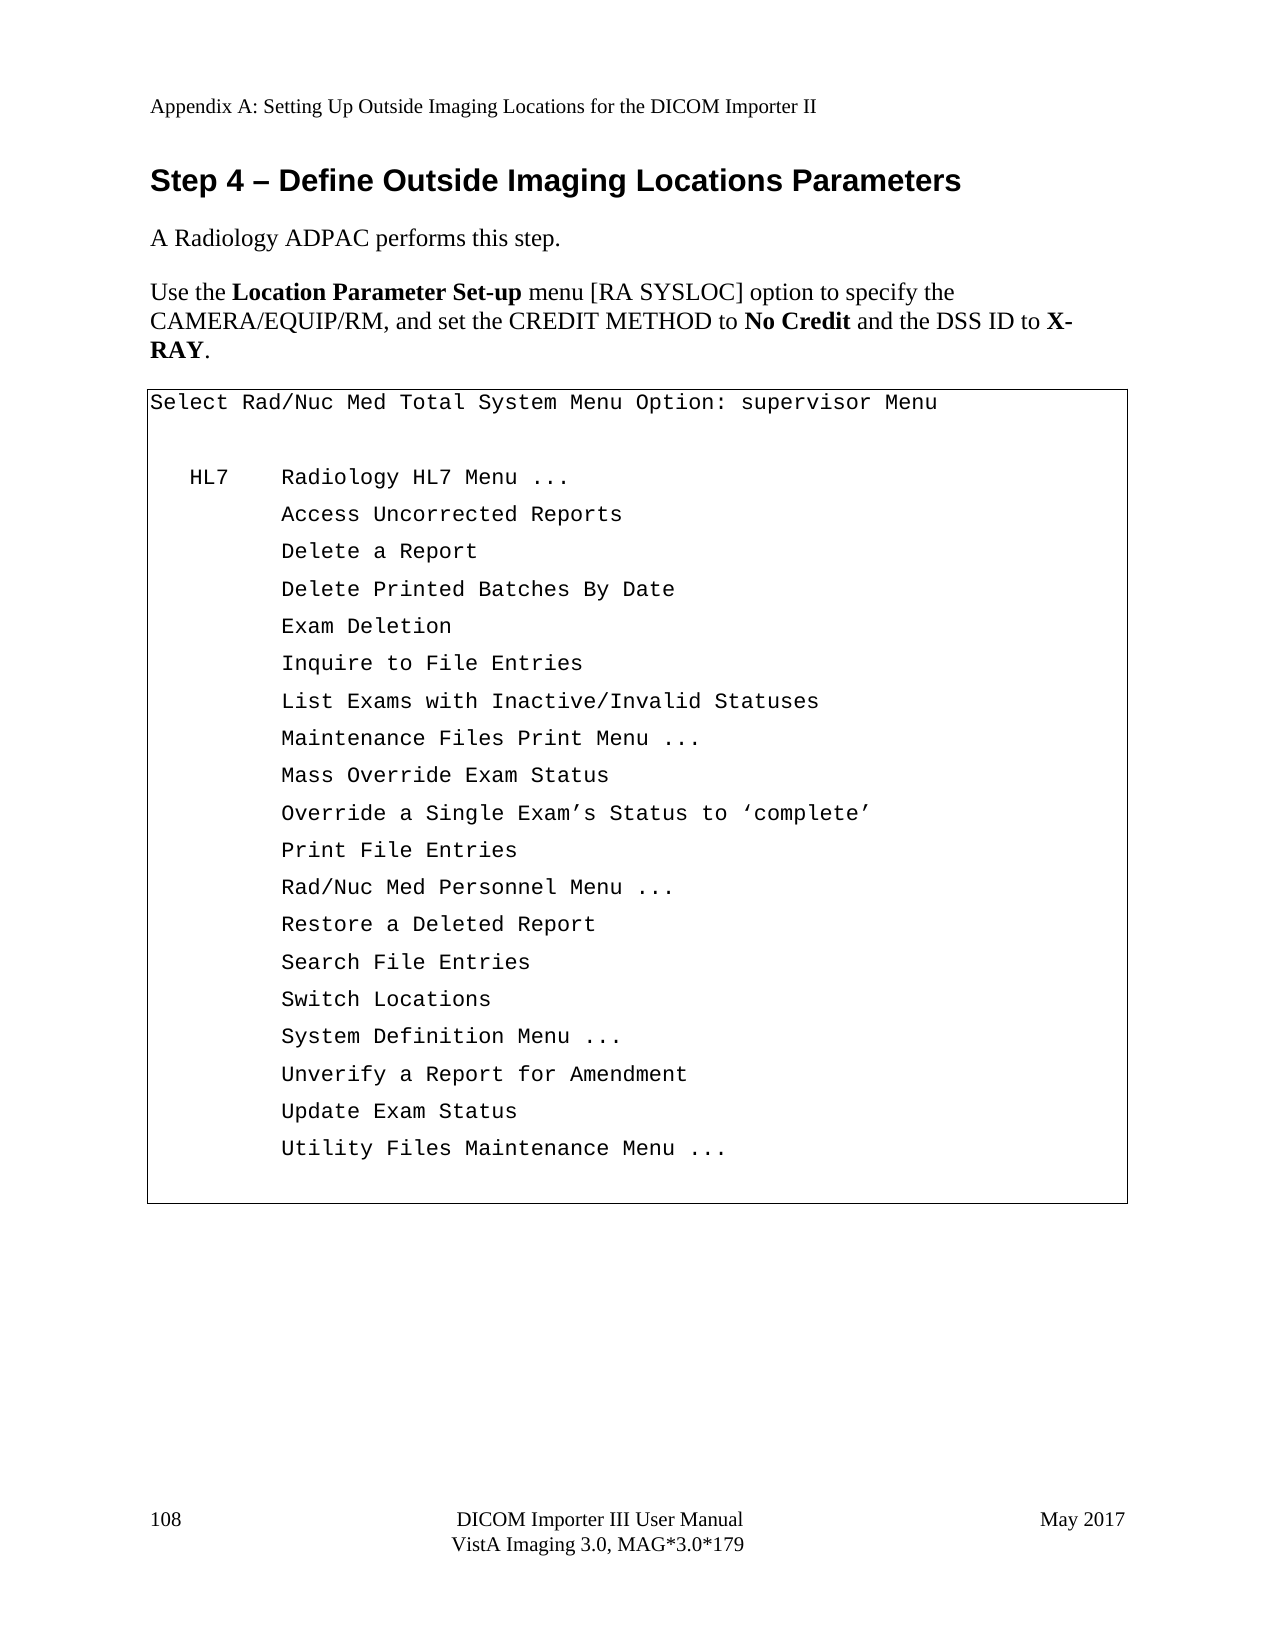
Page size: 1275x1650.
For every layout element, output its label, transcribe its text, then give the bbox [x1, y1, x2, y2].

text Switch Locations [148, 985, 1127, 1013]
text Unverify a Report for Amendment [148, 1060, 1127, 1088]
text Search File Entries [148, 948, 1127, 976]
text Select Rad/Nuc Med Total System Menu Option: supervisor Menu [148, 390, 1127, 416]
text Delete Printed Batches By Date [148, 575, 1127, 603]
text List Exams with Inactive/Invalid Statuses [148, 687, 1127, 715]
text Rad/Nuc Med Personnel Menu ... [148, 873, 1127, 901]
text Update Exam Status [148, 1097, 1127, 1125]
text Inquire to File Entries [148, 649, 1127, 677]
text Restore a Deleted Report [148, 911, 1127, 938]
text Print File Entries [148, 836, 1127, 864]
text HL7 Radiology HL7 Menu ... [148, 463, 1127, 491]
text A Radiology ADPAC performs this step. [150, 223, 1125, 252]
text Utility Files Maintenance Menu ... [148, 1134, 1127, 1162]
subtitle Step 4 – Define Outside Imaging Locations Parameters [150, 162, 1125, 198]
text Use the Location Parameter Set-up menu [RA SYSLOC] option to specify the CAMERA/EQUIP/RM, and set the CREDIT METHOD to No Credit and the DSS ID to X-RAY. [150, 277, 1125, 363]
text Exam Deletion [148, 612, 1127, 640]
text Mass Override Exam Status [148, 761, 1127, 789]
text System Definition Menu ... [148, 1022, 1127, 1050]
text Delete a Report [148, 538, 1127, 566]
text Access Uncorrected Reports [148, 500, 1127, 528]
text Maintenance Files Print Menu ... [148, 724, 1127, 752]
text Override a Single Exam’s Status to ‘complete’ [148, 799, 1127, 827]
